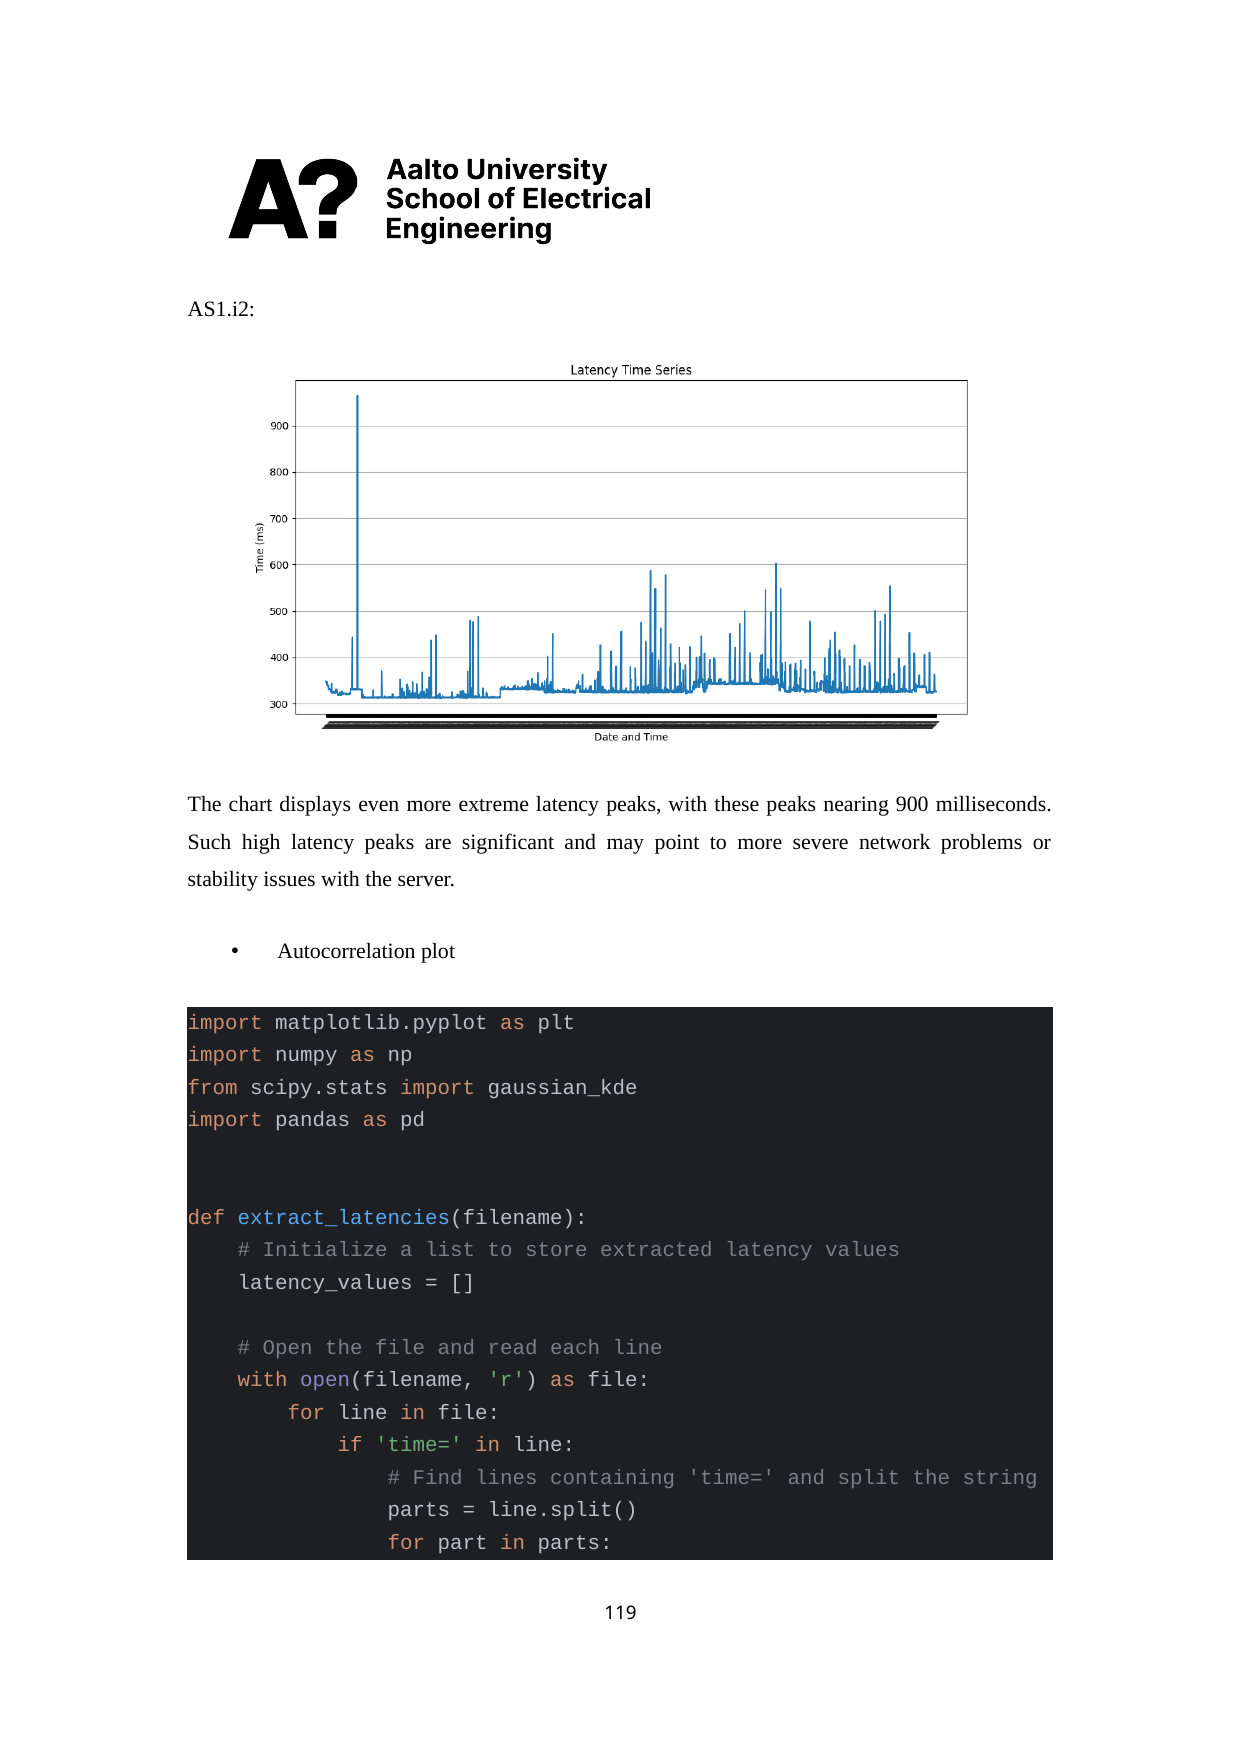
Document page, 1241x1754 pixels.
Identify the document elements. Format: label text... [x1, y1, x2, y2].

text The chart displays even more extreme latency peaks, with these peaks nearing 900 milliseconds. Such high latency peaks are significant and may point to more severe network problems or stability issues with the server. [187, 788, 1053, 895]
picture [187, 328, 1053, 761]
picture [187, 114, 695, 285]
text AS1.i2: [187, 292, 1053, 324]
list Autocorrelation plot [231, 935, 1053, 967]
